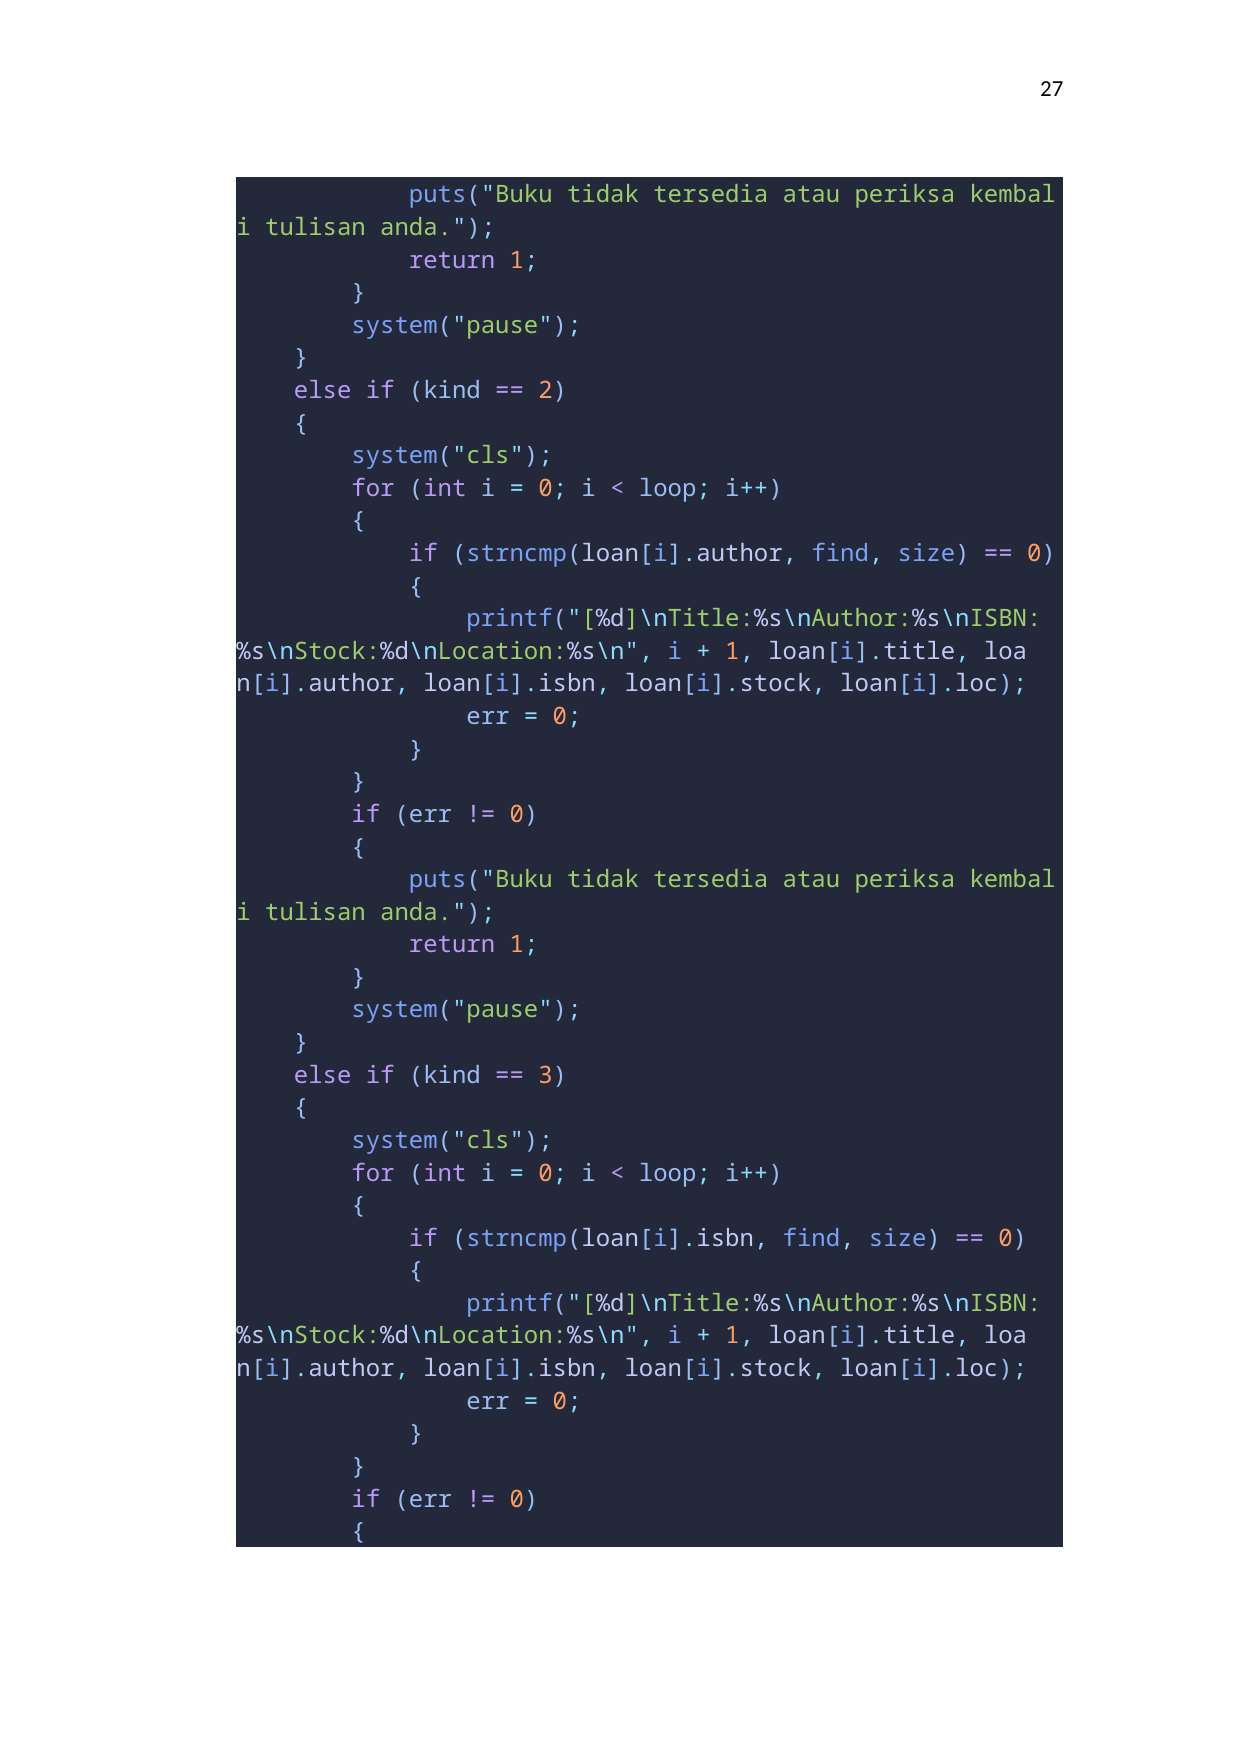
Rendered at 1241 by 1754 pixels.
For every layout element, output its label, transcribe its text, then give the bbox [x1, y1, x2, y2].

text return 1; [236, 927, 1063, 960]
text } [236, 764, 1063, 797]
text } [236, 960, 1063, 992]
text { [236, 1188, 1063, 1221]
text { [236, 1514, 1063, 1547]
text { [236, 503, 1063, 536]
text { [236, 568, 1063, 601]
text if (err != 0) [236, 1481, 1063, 1514]
text } [236, 731, 1063, 764]
text } [236, 1449, 1063, 1481]
text printf("[%d]\nTitle:%s\nAuthor:%s\nISBN:%s\nStock:%d\nLocation:%s\n", i + 1, loan[i].title, loan[i].author, loan[i].isbn, loan[i].stock, loan[i].loc); [236, 601, 1063, 699]
text else if (kind == 2) [236, 373, 1063, 405]
text system("pause"); [236, 308, 1063, 340]
text } [236, 275, 1063, 308]
text { [236, 405, 1063, 438]
text err = 0; [236, 1383, 1063, 1416]
text if (err != 0) [236, 797, 1063, 829]
text printf("[%d]\nTitle:%s\nAuthor:%s\nISBN:%s\nStock:%d\nLocation:%s\n", i + 1, loan[i].title, loan[i].author, loan[i].isbn, loan[i].stock, loan[i].loc); [236, 1286, 1063, 1383]
text { [236, 1090, 1063, 1123]
text { [236, 1253, 1063, 1286]
text err = 0; [236, 699, 1063, 731]
text { [236, 829, 1063, 862]
text puts("Buku tidak tersedia atau periksa kembali tulisan anda."); [236, 862, 1063, 927]
text for (int i = 0; i < loop; i++) [236, 471, 1063, 503]
text return 1; [236, 242, 1063, 275]
text system("cls"); [236, 1123, 1063, 1155]
text system("pause"); [236, 992, 1063, 1025]
text } [236, 1025, 1063, 1057]
text puts("Buku tidak tersedia atau periksa kembali tulisan anda."); [236, 177, 1063, 242]
text else if (kind == 3) [236, 1057, 1063, 1090]
text } [236, 1416, 1063, 1449]
text if (strncmp(loan[i].author, find, size) == 0) [236, 536, 1063, 568]
text system("cls"); [236, 438, 1063, 471]
text if (strncmp(loan[i].isbn, find, size) == 0) [236, 1221, 1063, 1253]
text } [236, 340, 1063, 373]
text for (int i = 0; i < loop; i++) [236, 1155, 1063, 1188]
